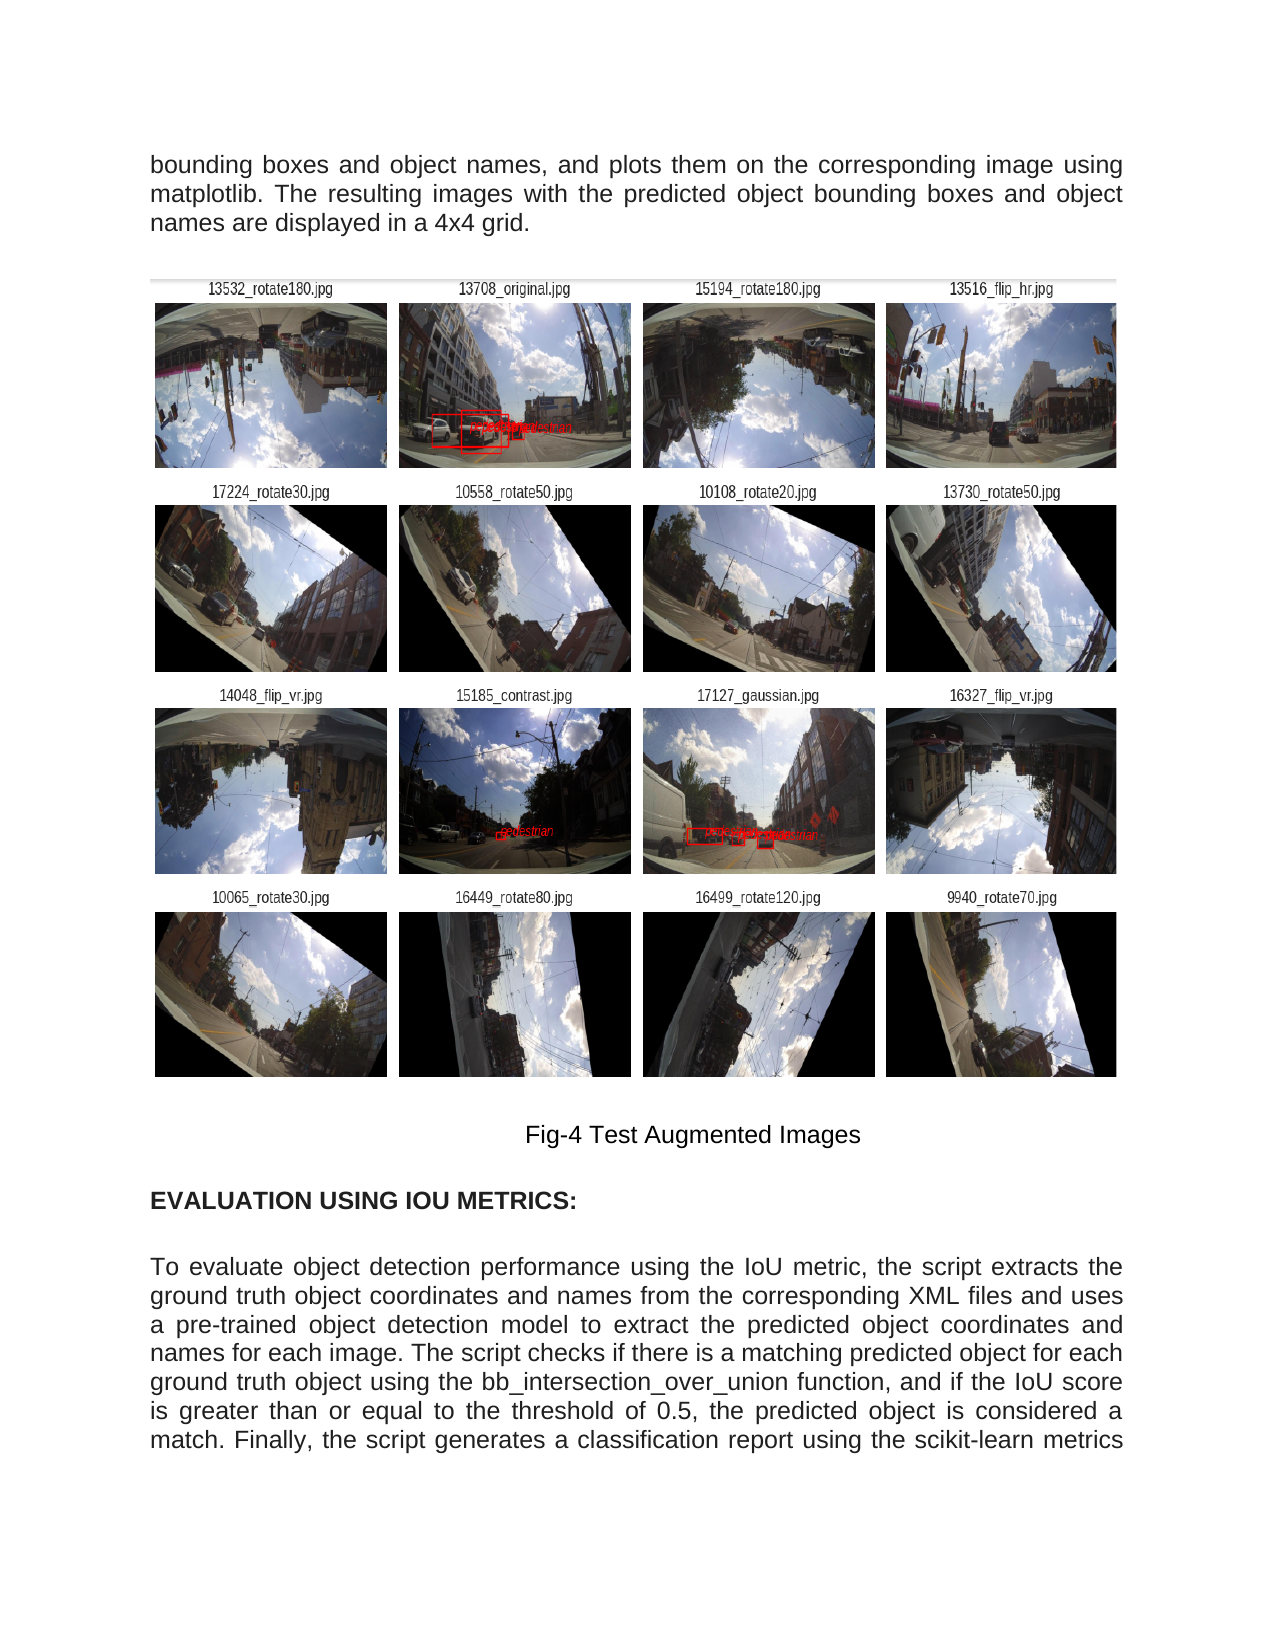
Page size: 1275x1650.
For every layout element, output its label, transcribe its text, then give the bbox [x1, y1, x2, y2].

picture [150, 273, 1117, 1082]
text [150, 150, 1125, 236]
text EVALUATION USING IOU METRICS: [150, 1186, 1125, 1214]
text Fig-4 Test Augmented Images [450, 1119, 1125, 1148]
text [150, 1252, 1125, 1453]
